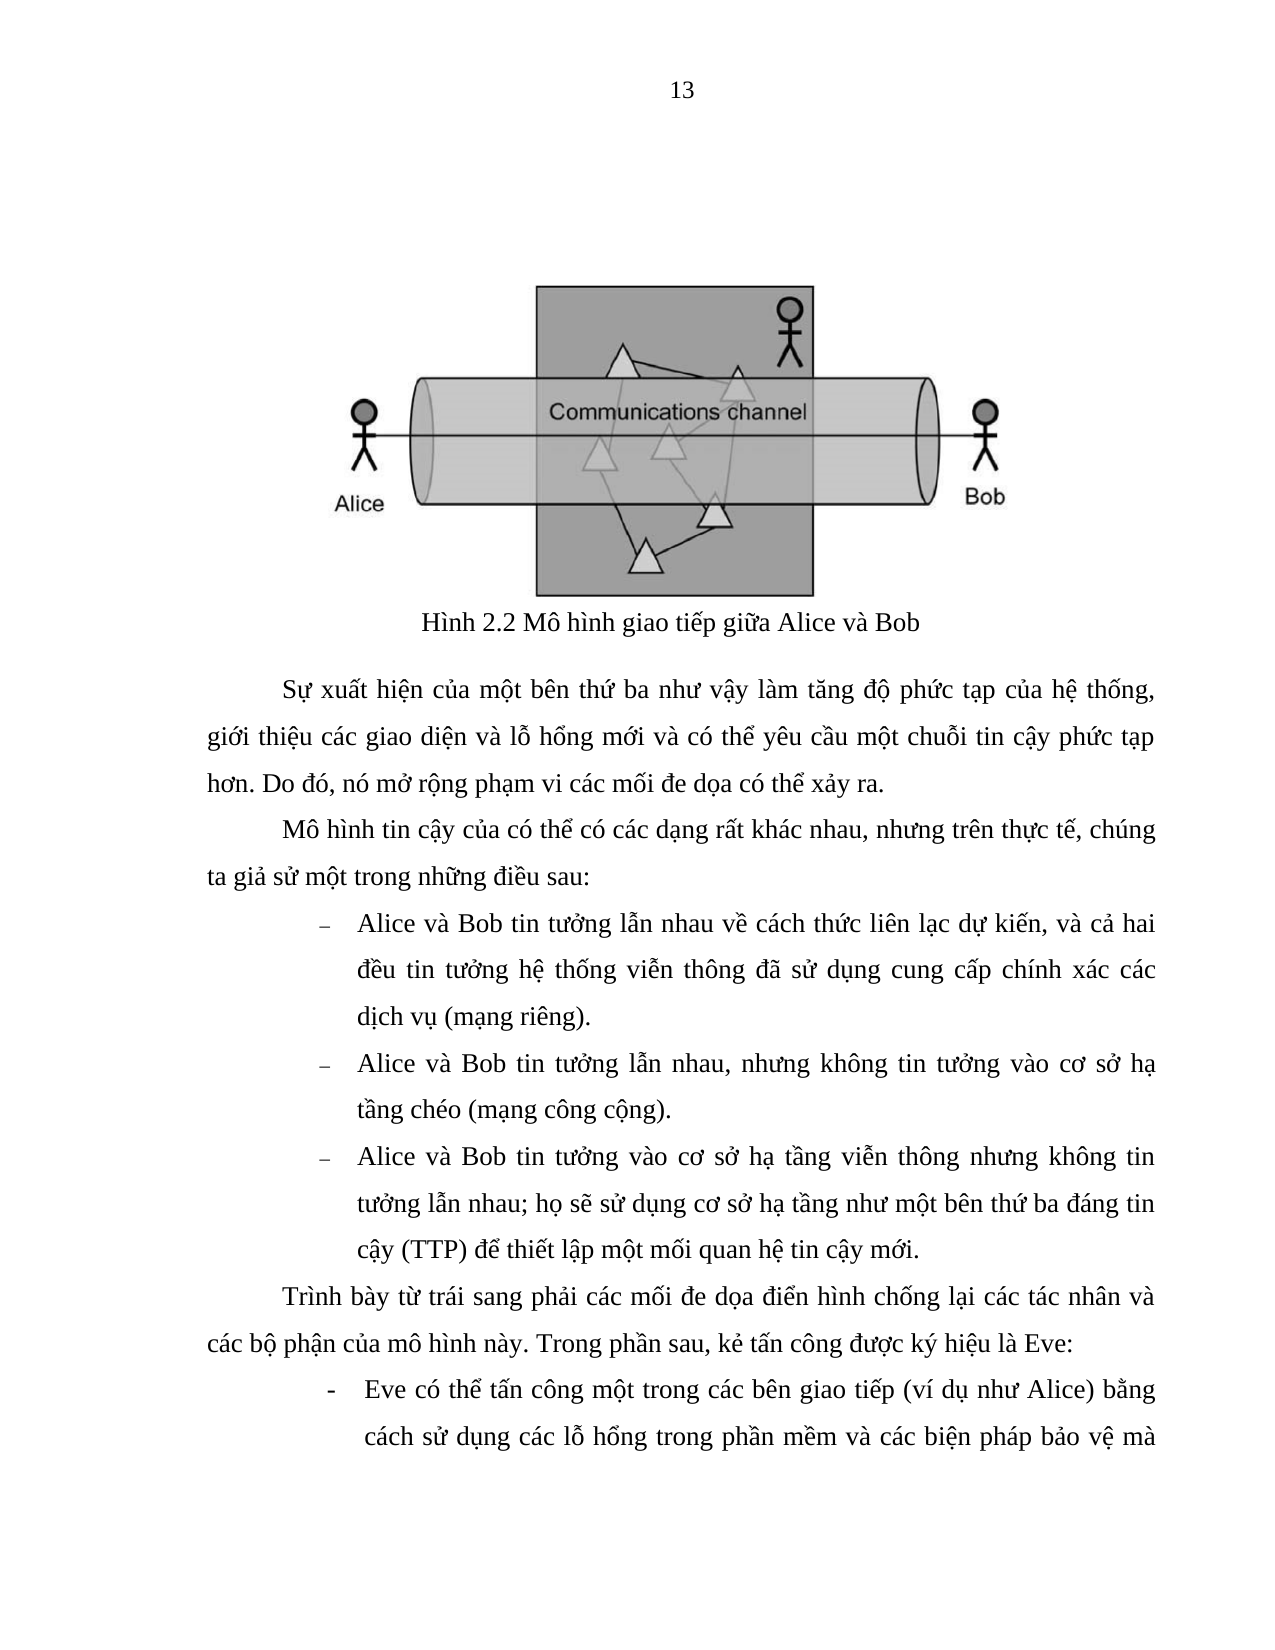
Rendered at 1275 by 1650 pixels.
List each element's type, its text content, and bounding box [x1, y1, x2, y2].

list Alice và Bob tin tưởng lẫn nhau về cách thức liên lạc dự kiến, và cả hai đều tin tưởng hệ thống viễn thông đã sử dụng cung cấp chính xác các dịch vụ (mạng riêng). [319, 907, 1157, 1031]
list Alice và Bob tin tưởng vào cơ sở hạ tầng viễn thông nhưng không tin tưởng lẫn nhau; họ sẽ sử dụng cơ sở hạ tầng như một bên thứ ba đáng tin cậy (TTP) để thiết lập một mối quan hệ tin cậy mới. [319, 1140, 1157, 1264]
text Mô hình tin cậy của có thể có các dạng rất khác nhau, nhưng trên thực tế, chúng ta giả sử một trong những điều sau: [207, 813, 1157, 891]
list Alice và Bob tin tưởng lẫn nhau, nhưng không tin tưởng vào cơ sở hạ tầng chéo (mạng công cộng). [319, 1047, 1157, 1124]
picture [320, 285, 1021, 597]
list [327, 1373, 1157, 1451]
text Sự xuất hiện của một bên thứ ba như vậy làm tăng độ phức tạp của hệ thống, giới thiệu các giao diện và lỗ hổng mới và có thể yêu cầu một chuỗi tin cậy phức tạp hơn. Do đó, nó mở rộng phạm vi các mối đe dọa có thể xảy ra. [207, 673, 1157, 798]
text Trình bày từ trái sang phải các mối đe dọa điển hình chống lại các tác nhân và các bộ phận của mô hình này. Trong phần sau, kẻ tấn công được ký hiệu là Eve: [207, 1280, 1157, 1358]
